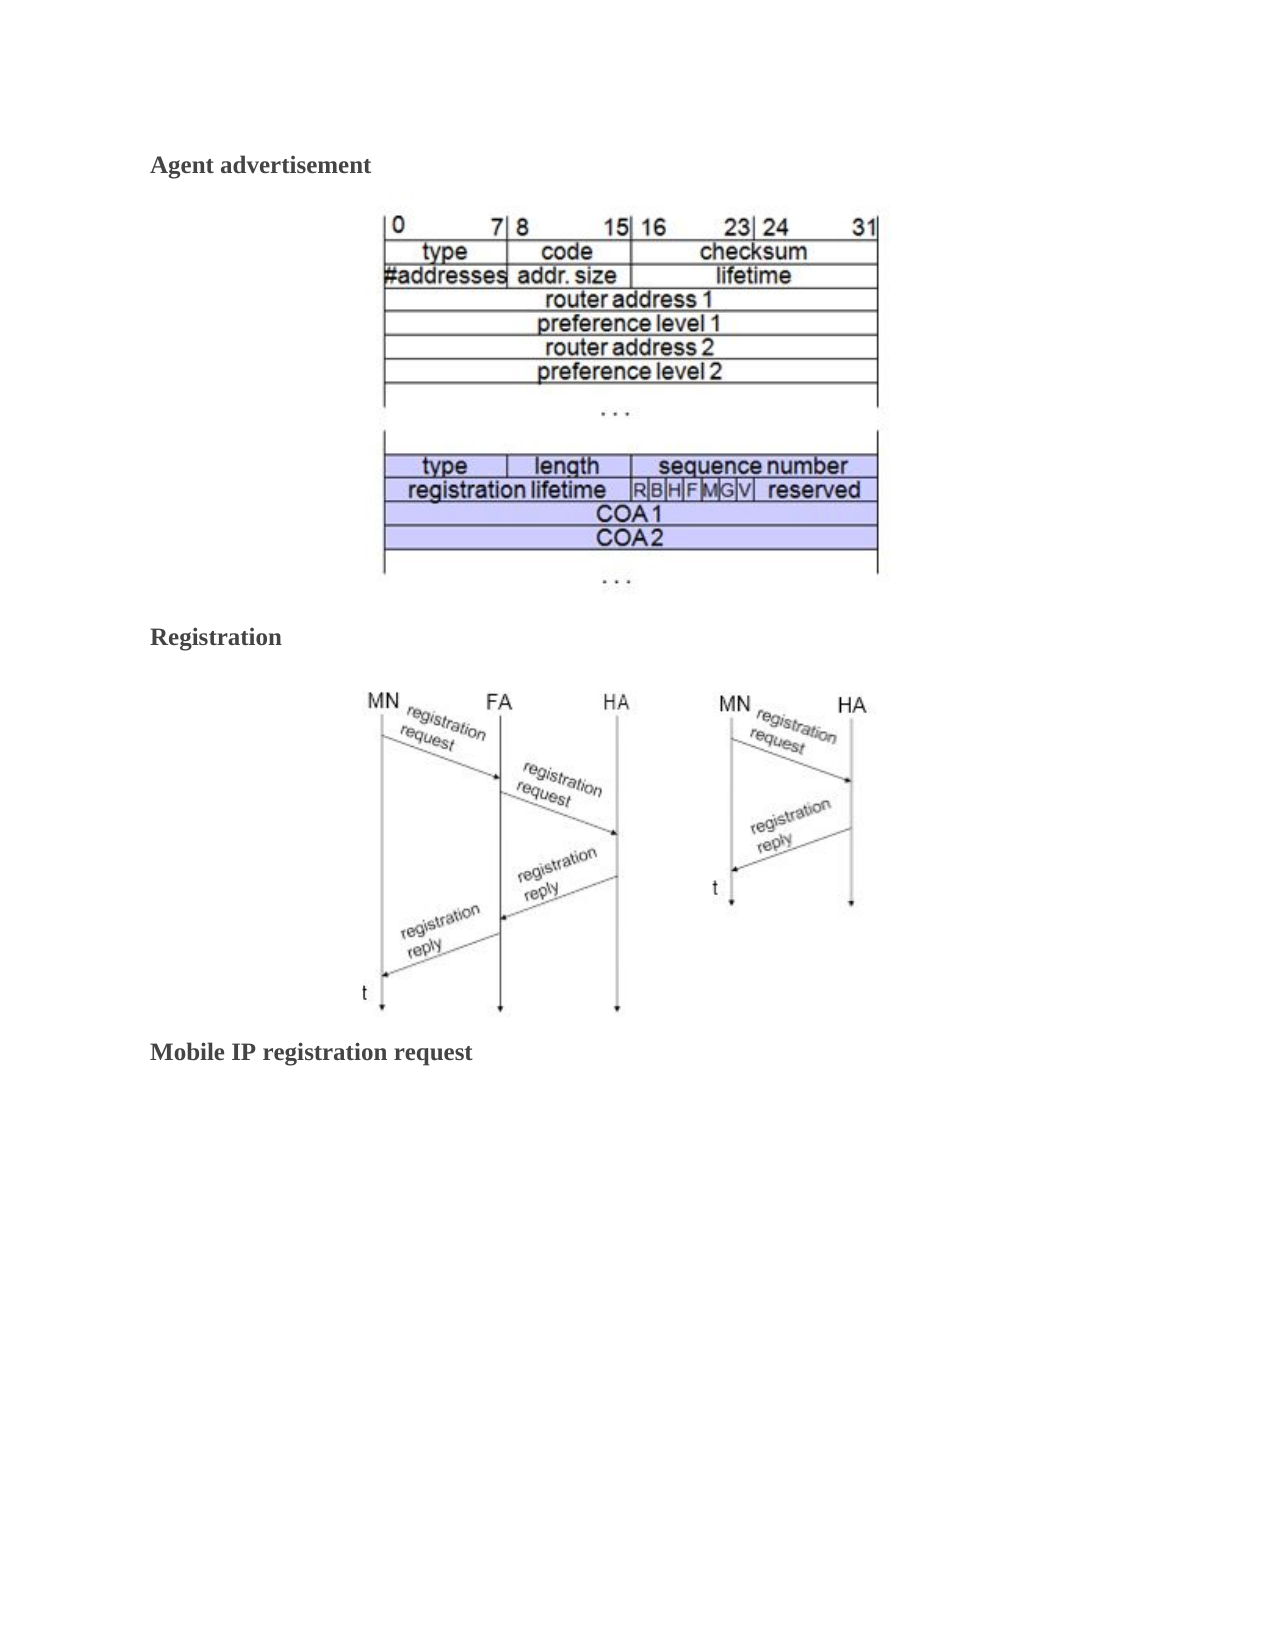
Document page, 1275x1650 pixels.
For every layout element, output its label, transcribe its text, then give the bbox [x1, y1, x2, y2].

text Mobile IP registration request [150, 1037, 1109, 1066]
text Agent advertisement [150, 150, 1109, 179]
picture [362, 666, 898, 1022]
picture [364, 194, 896, 607]
text Registration [150, 622, 1109, 651]
